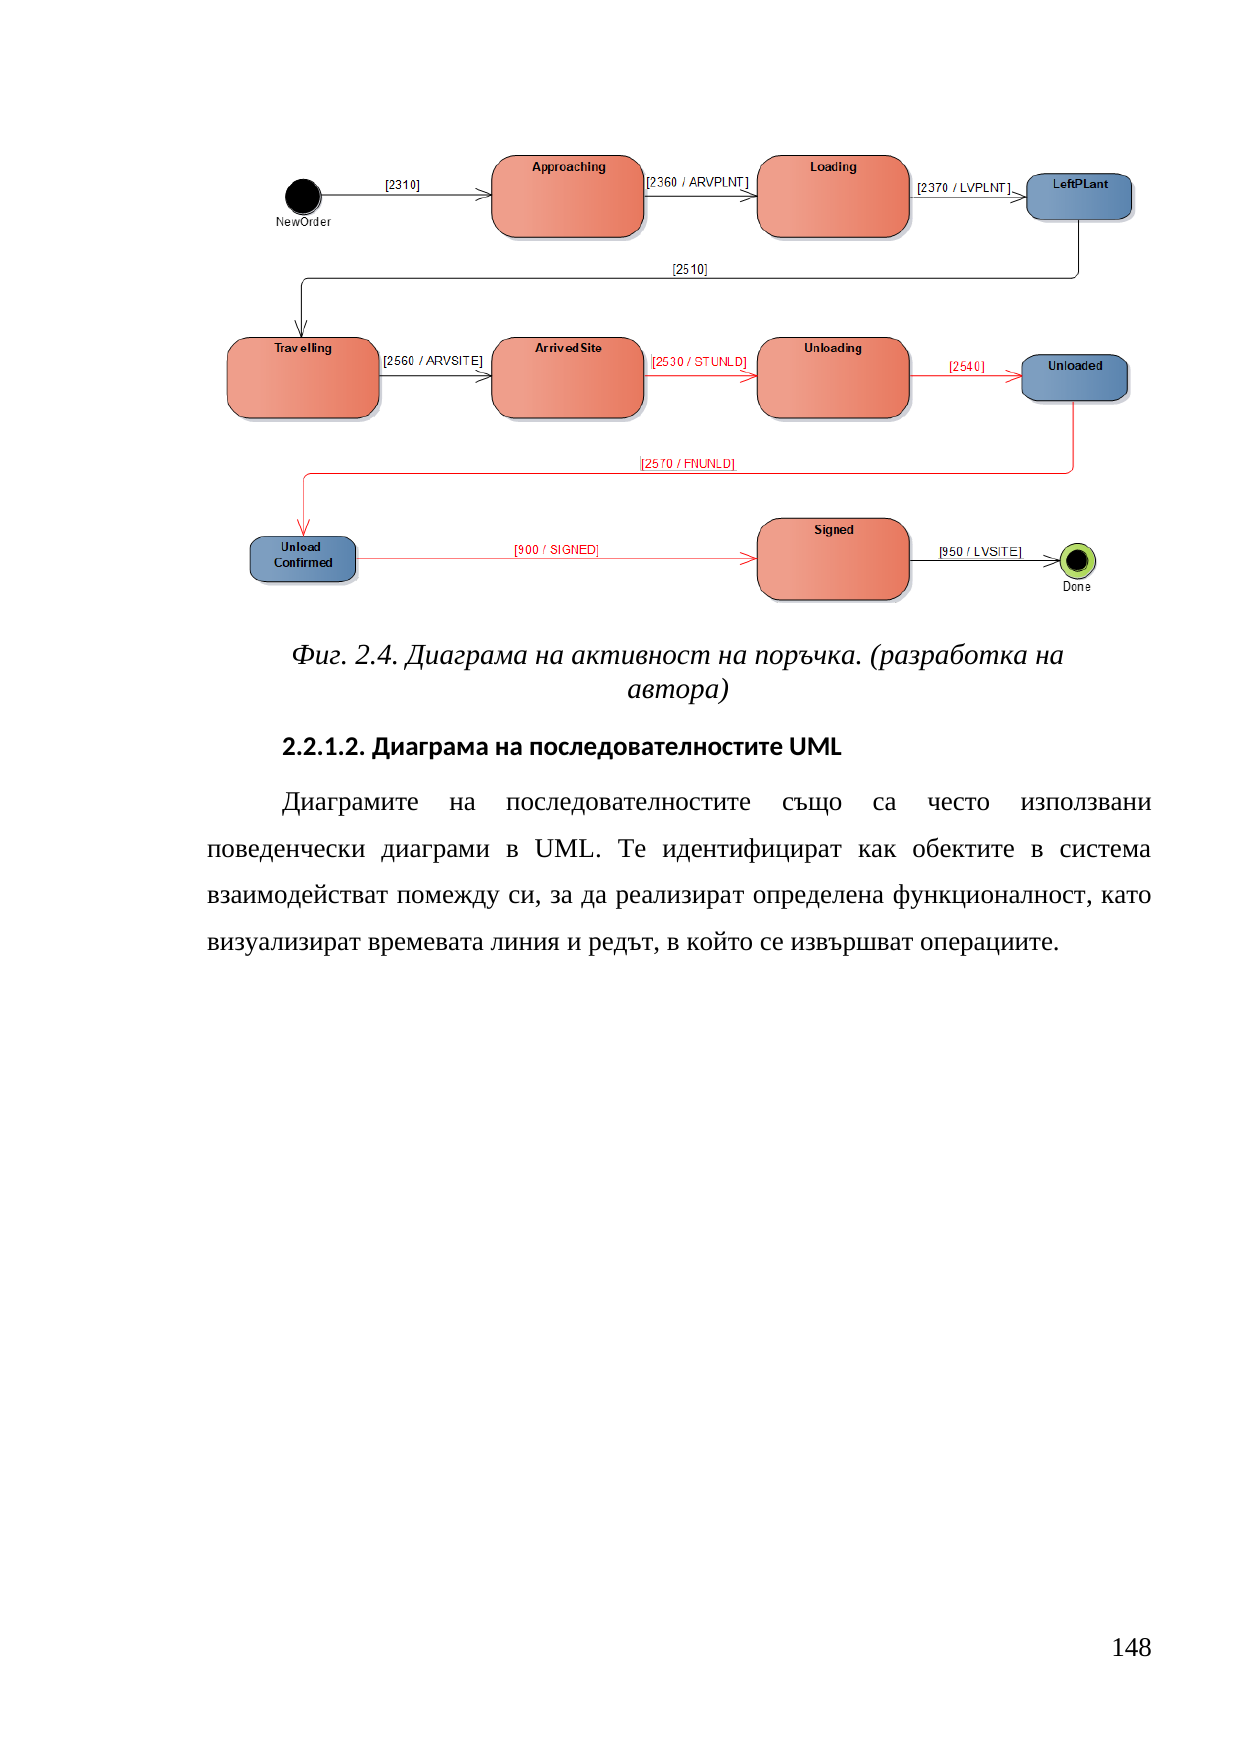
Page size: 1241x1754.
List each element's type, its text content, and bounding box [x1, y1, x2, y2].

picture [206, 143, 1152, 613]
text Диаграмите на последователностите също са често използвани поведенчески диаграми в UML. Те идентифицират как обектите в система взаимодействат помежду си, за да реализират определена функционалност, като визуализират времевата линия и редът, в който се извършват операциите. [207, 785, 1152, 956]
title Фиг. 2.4. Диаграма на активност на поръчка. (разработка на автора) [266, 637, 1092, 704]
subtitle 2.2.1.2. Диаграма на последователностите UML [207, 729, 1152, 762]
